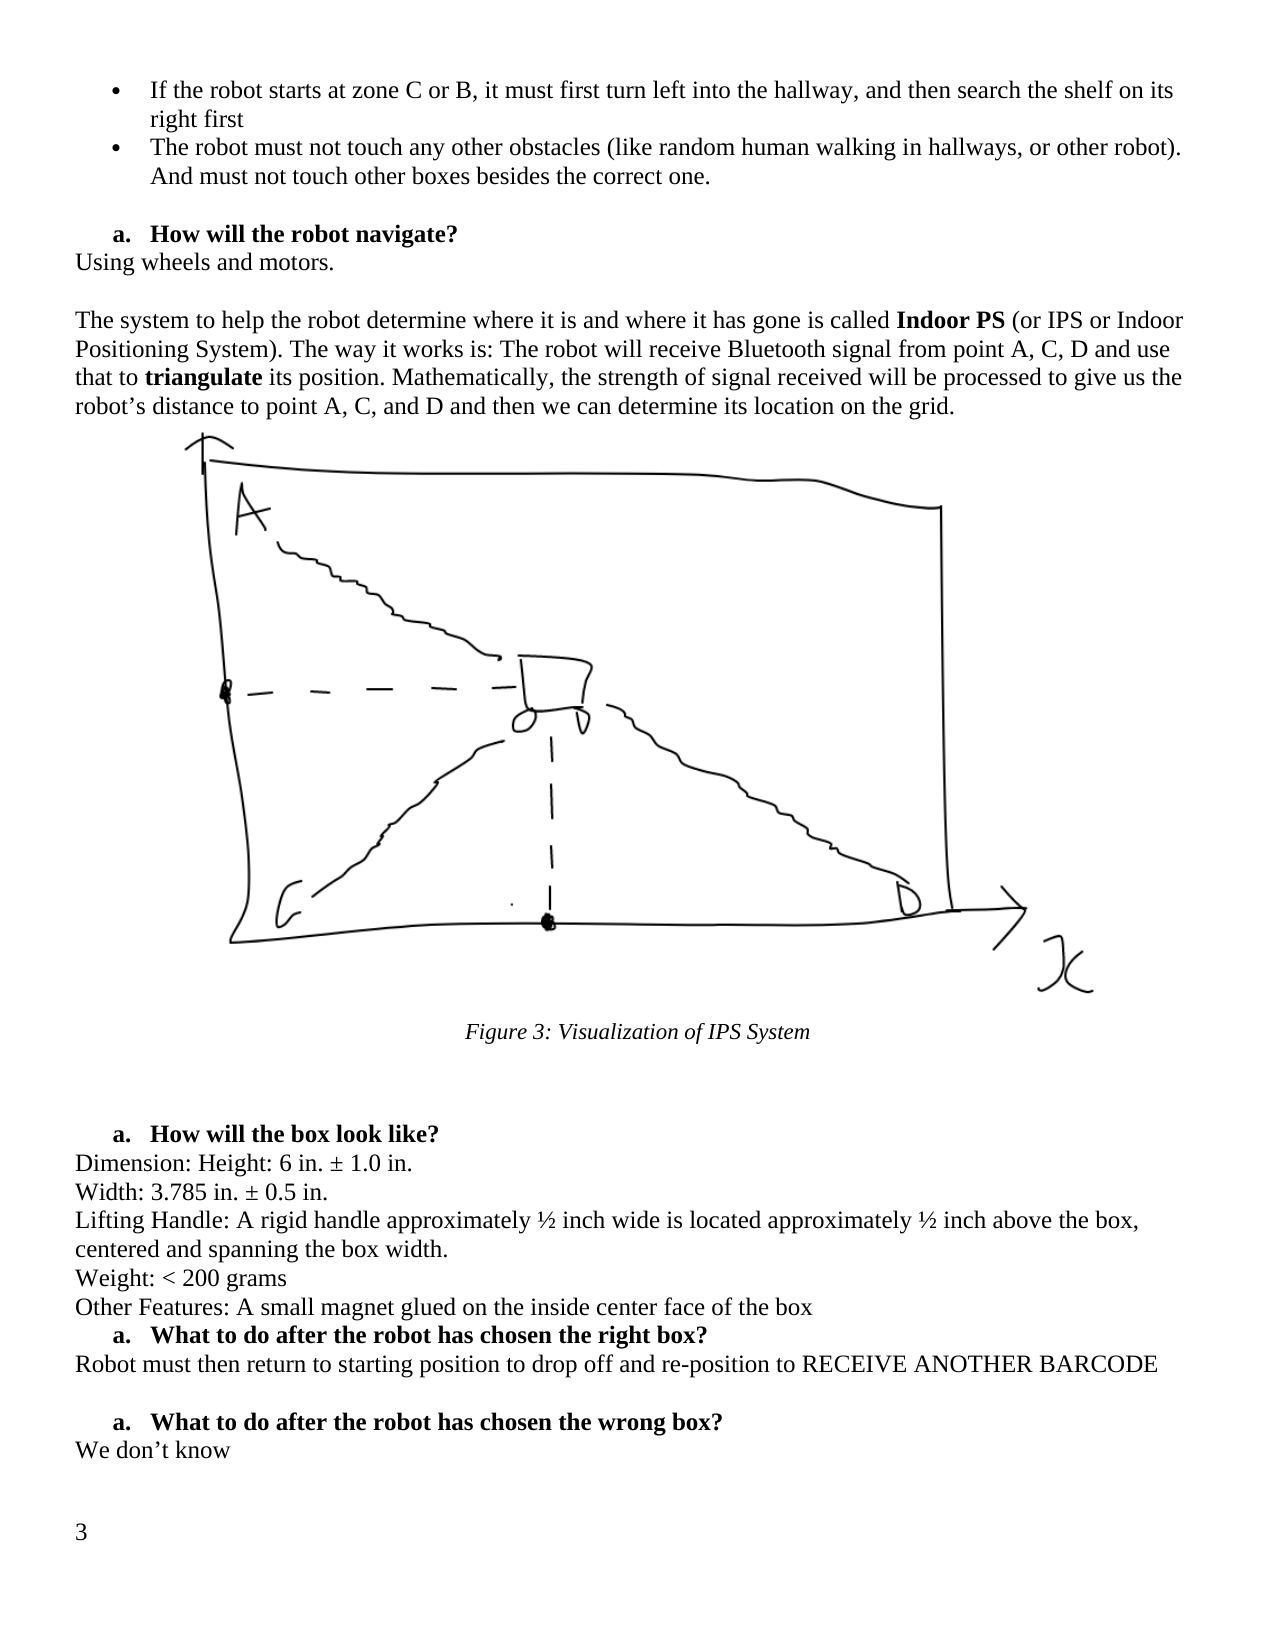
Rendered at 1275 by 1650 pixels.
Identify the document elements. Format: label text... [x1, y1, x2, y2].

list The robot must not touch any other obstacles (like random human walking in hallways, or other robot). And must not touch other boxes besides the correct one. [112, 132, 1200, 190]
list How will the box look like? [112, 1119, 1200, 1148]
text Width: 3.785 in. ± 0.5 in. [75, 1177, 1200, 1206]
list What to do after the robot has chosen the right box? [112, 1321, 1200, 1349]
text Other Features: A small magnet glued on the inside center face of the box [75, 1292, 1200, 1321]
text Using wheels and motors. [75, 247, 1200, 276]
list If the robot starts at zone C or B, it must first turn left into the hallway, and then search the shelf on its right first [112, 75, 1200, 132]
text Lifting Handle: A rigid handle approximately ½ inch wide is located approximately ½ inch above the box, centered and spanning the box width. [75, 1206, 1200, 1263]
text Robot must then return to starting position to drop off and re-position to RECEIVE ANOTHER BARCODE [75, 1349, 1200, 1378]
text The system to help the robot determine where it is and where it has gone is called Indoor PS (or IPS or Indoor Positioning System). The way it works is: The robot will receive Bluetooth signal from point A, C, D and use that to triangulate its position. Mathematically, the strength of signal received will be processed to give us the robot’s distance to point A, C, and D and then we can determine its location on the grid. [75, 305, 1200, 420]
text We don’t know [75, 1436, 1200, 1464]
picture [150, 420, 1125, 1019]
text Dimension: Height: 6 in. ± 1.0 in. [75, 1148, 1200, 1177]
text Weight: < 200 grams [75, 1263, 1200, 1292]
list How will the robot navigate? [112, 219, 1200, 247]
list What to do after the robot has chosen the wrong box? [112, 1407, 1200, 1436]
